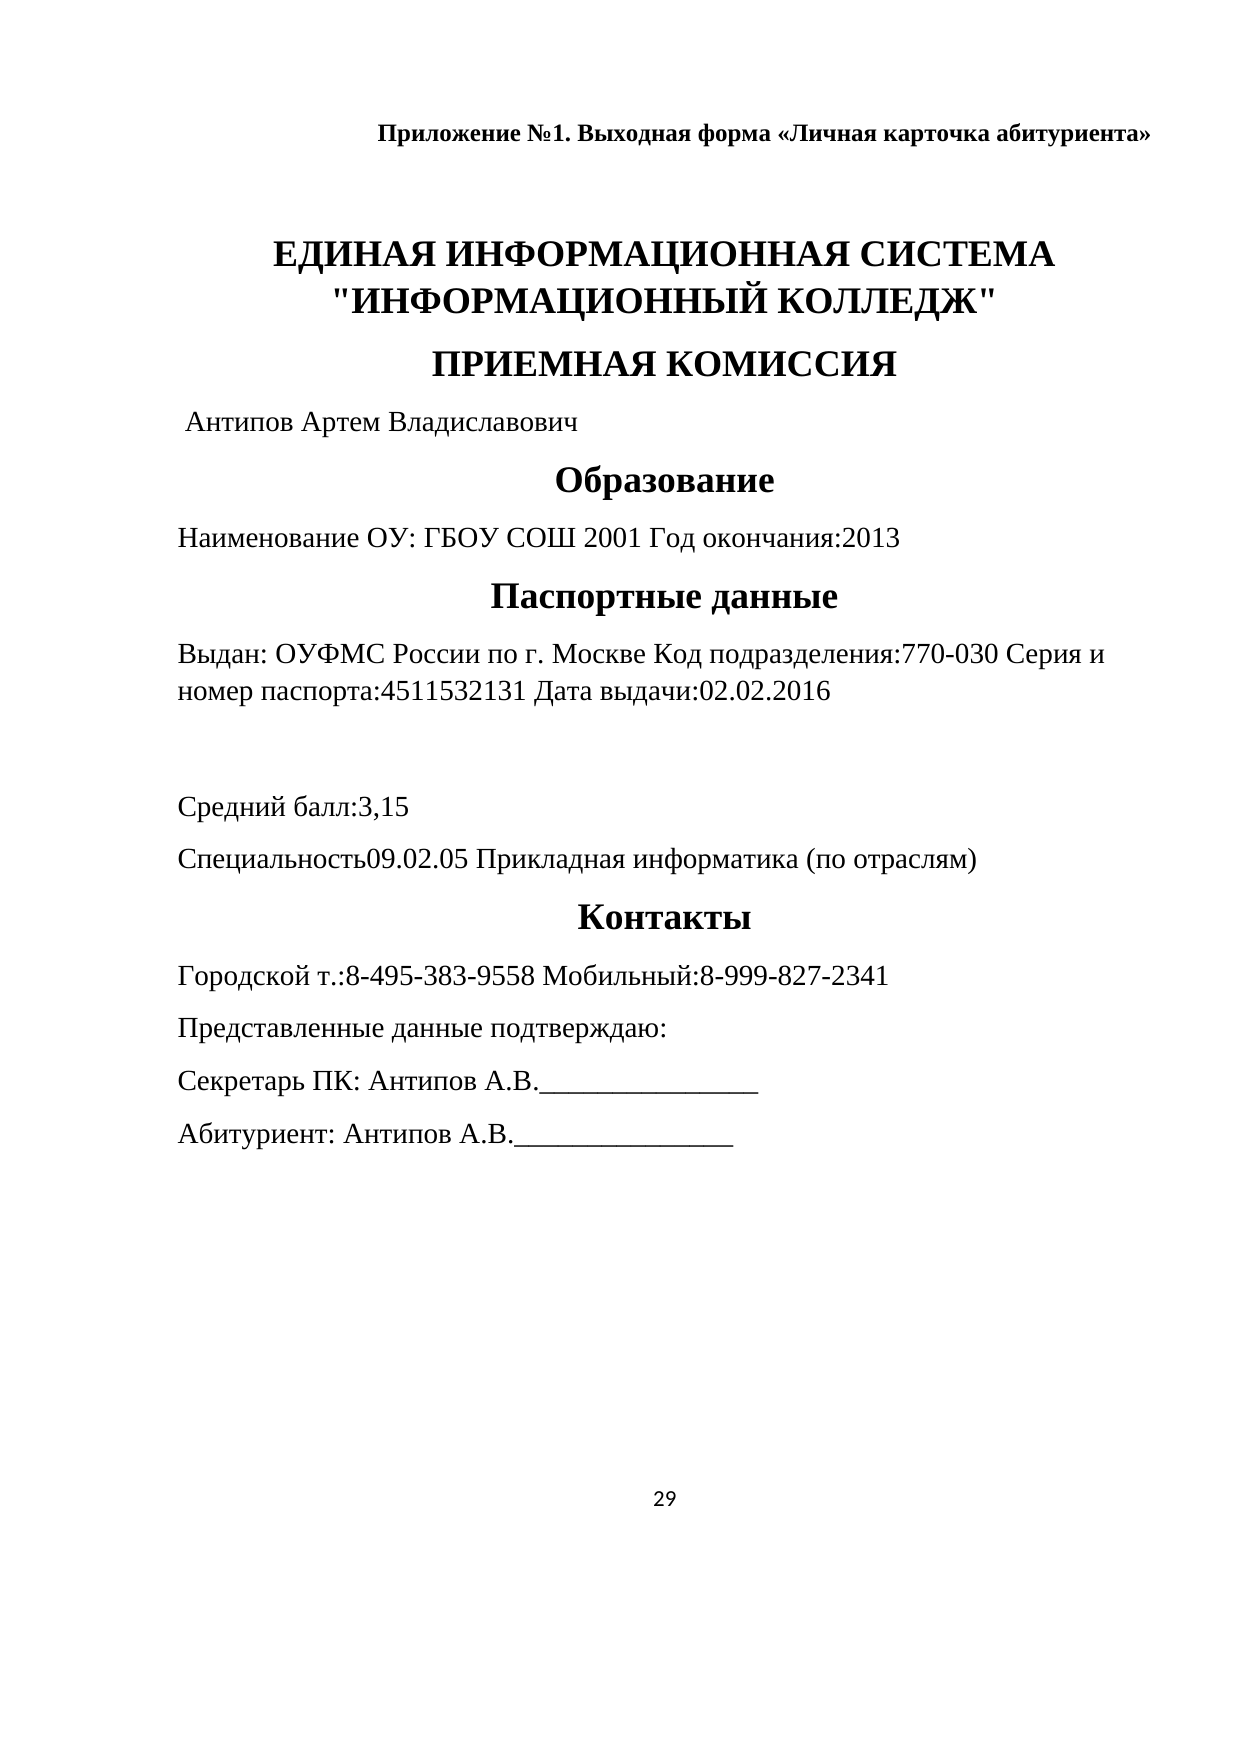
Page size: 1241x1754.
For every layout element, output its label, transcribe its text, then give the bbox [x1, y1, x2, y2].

text ПРИЕМНАЯ КОМИССИЯ [177, 341, 1152, 384]
text Антипов Артем Владиславович [177, 404, 1152, 438]
text Паспортные данные [177, 573, 1152, 617]
text Городской т.:8-495-383-9558 Мобильный:8-999-827-2341 [177, 958, 1152, 991]
text ЕДИНАЯ ИНФОРМАЦИОННАЯ СИСТЕМА "ИНФОРМАЦИОННЫЙ КОЛЛЕДЖ" [177, 232, 1152, 321]
text Специальность09.02.05 Прикладная информатика (по отраслям) [177, 842, 1152, 875]
text Представленные данные подтверждаю: [177, 1011, 1152, 1044]
text Секретарь ПК: Антипов А.В._______________ [177, 1063, 1152, 1097]
text Выдан: ОУФМС России по г. Москве Код подразделения:770-030 Серия и номер паспорта:4511532131 Дата выдачи:02.02.2016 [177, 637, 1152, 706]
text Наименование ОУ: ГБОУ СОШ 2001 Год окончания:2013 [177, 521, 1152, 554]
text Образование [177, 457, 1152, 501]
text Абитуриент: Антипов А.В._______________ [177, 1116, 1152, 1150]
text Средний балл:3,15 [177, 789, 1152, 822]
text Контакты [177, 894, 1152, 938]
text Приложение №1. Выходная форма «Личная карточка абитуриента» [177, 118, 1152, 147]
